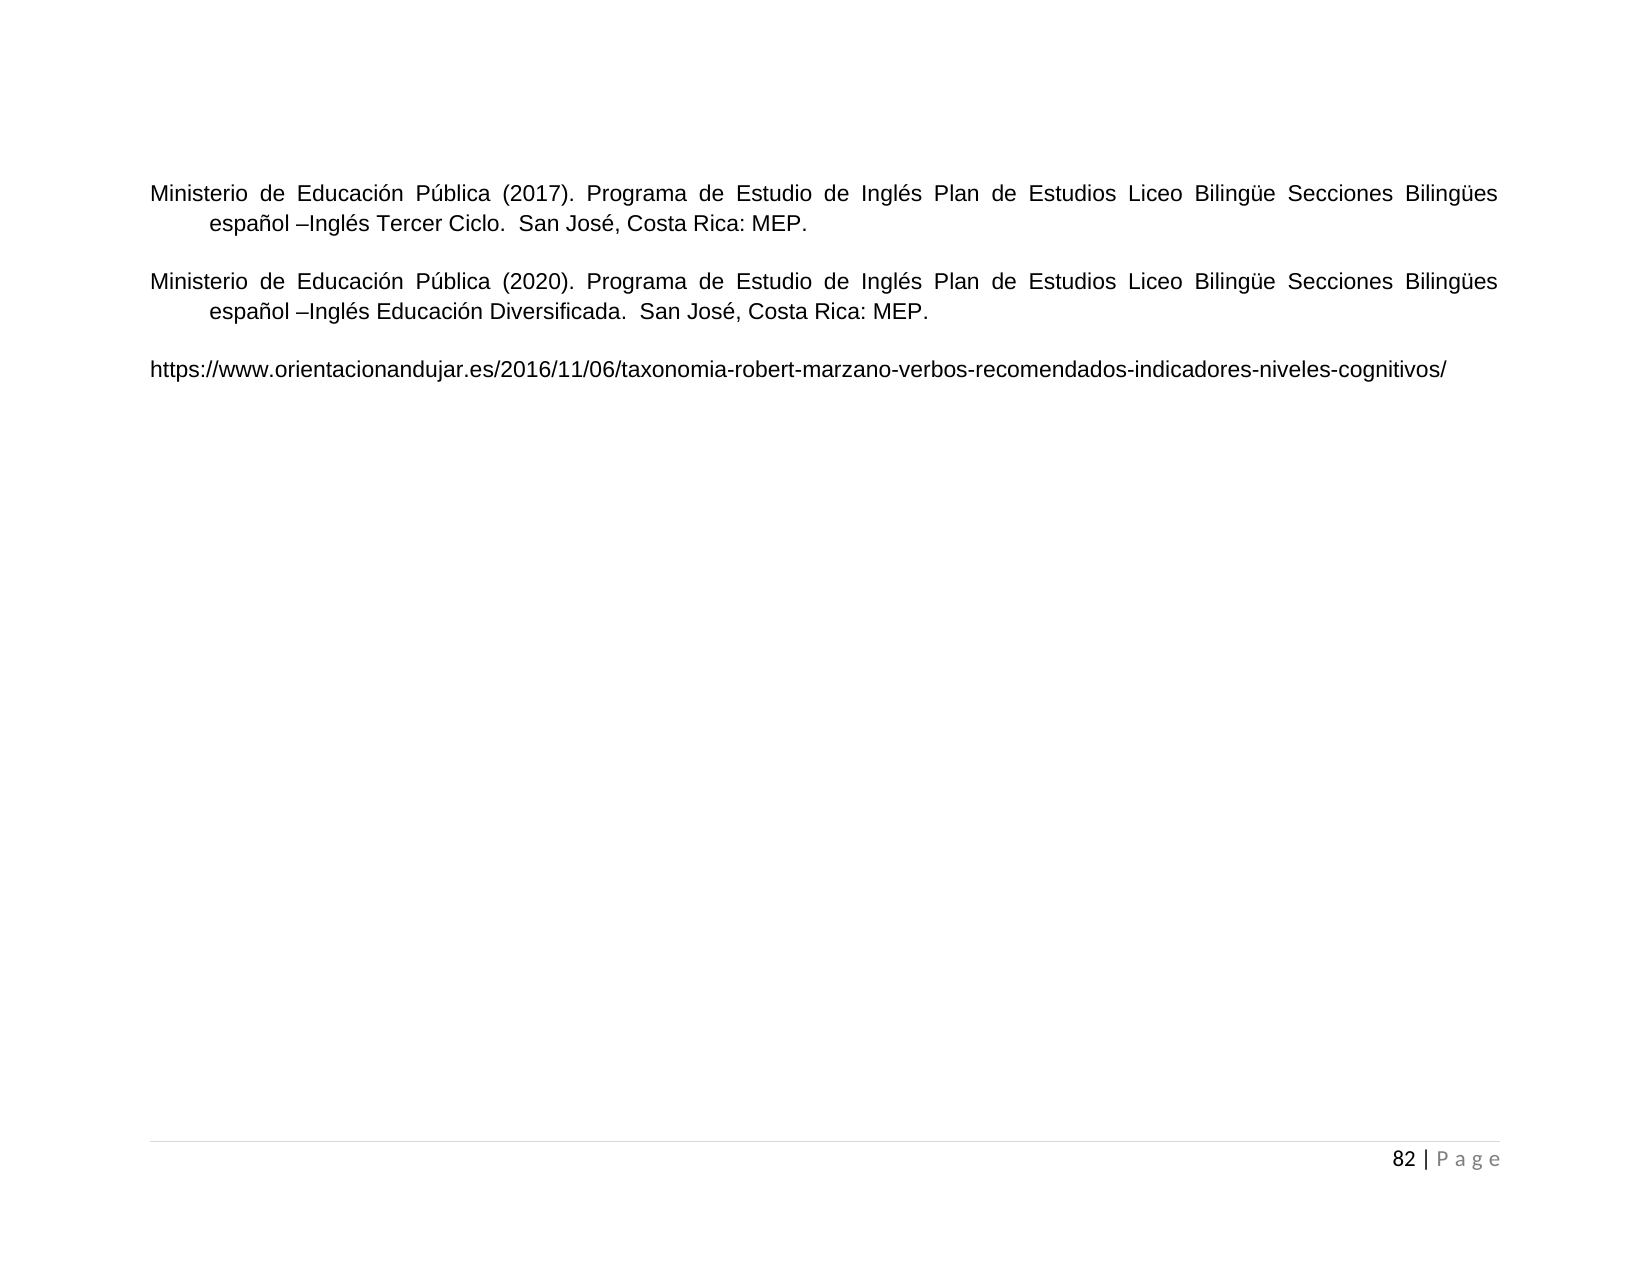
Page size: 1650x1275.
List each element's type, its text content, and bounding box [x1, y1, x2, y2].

text https://www.orientacionandujar.es/2016/11/06/taxonomia-robert-marzano-verbos-recomendados-indicadores-niveles-cognitivos/ [150, 356, 1500, 382]
text Ministerio de Educación Pública (2017). Programa de Estudio de Inglés Plan de Estudios Liceo Bilingüe Secciones Bilingües español –Inglés Tercer Ciclo. San José, Costa Rica: MEP. [150, 180, 1500, 237]
text Ministerio de Educación Pública (2020). Programa de Estudio de Inglés Plan de Estudios Liceo Bilingüe Secciones Bilingües español –Inglés Educación Diversificada. San José, Costa Rica: MEP. [150, 268, 1500, 325]
